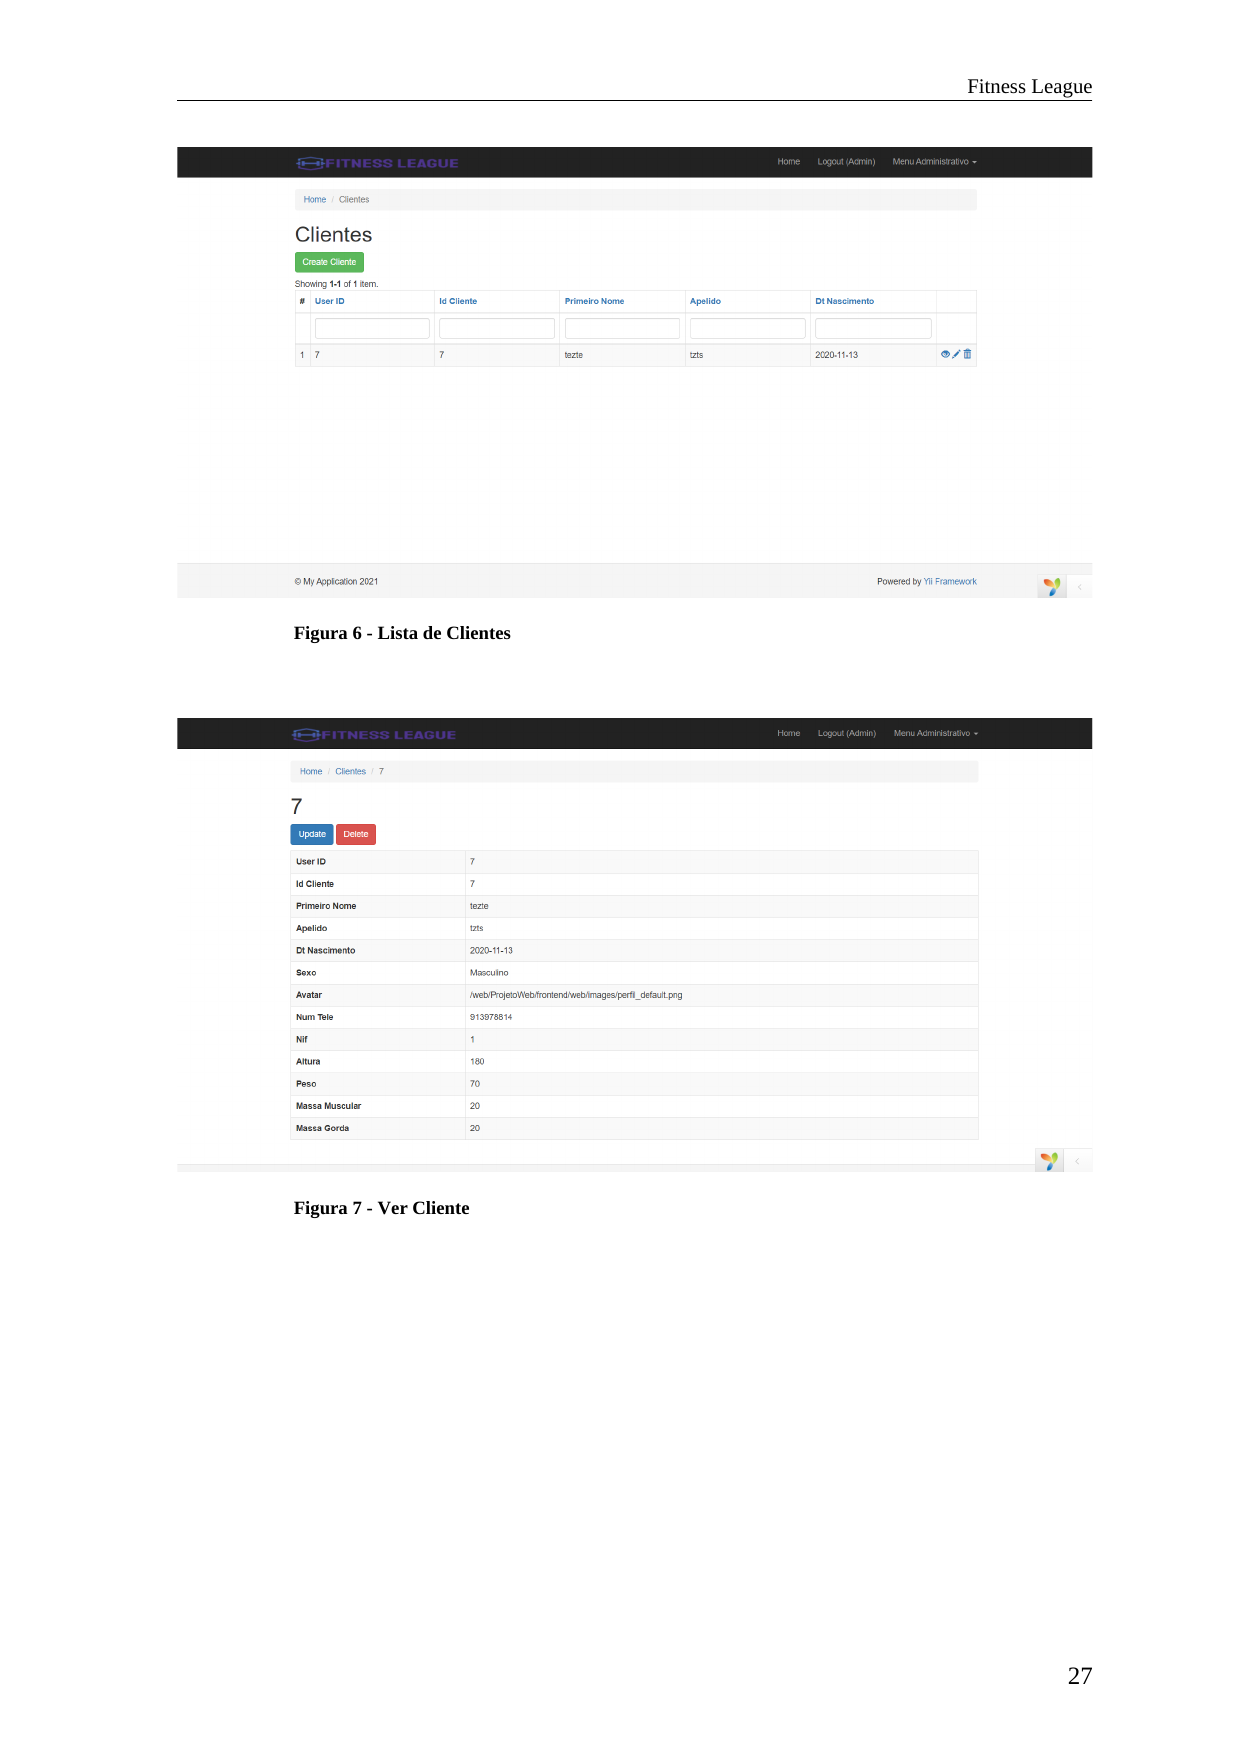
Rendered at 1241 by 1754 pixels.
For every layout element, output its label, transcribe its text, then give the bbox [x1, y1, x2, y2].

picture [177, 147, 1093, 598]
picture [177, 718, 1093, 1172]
